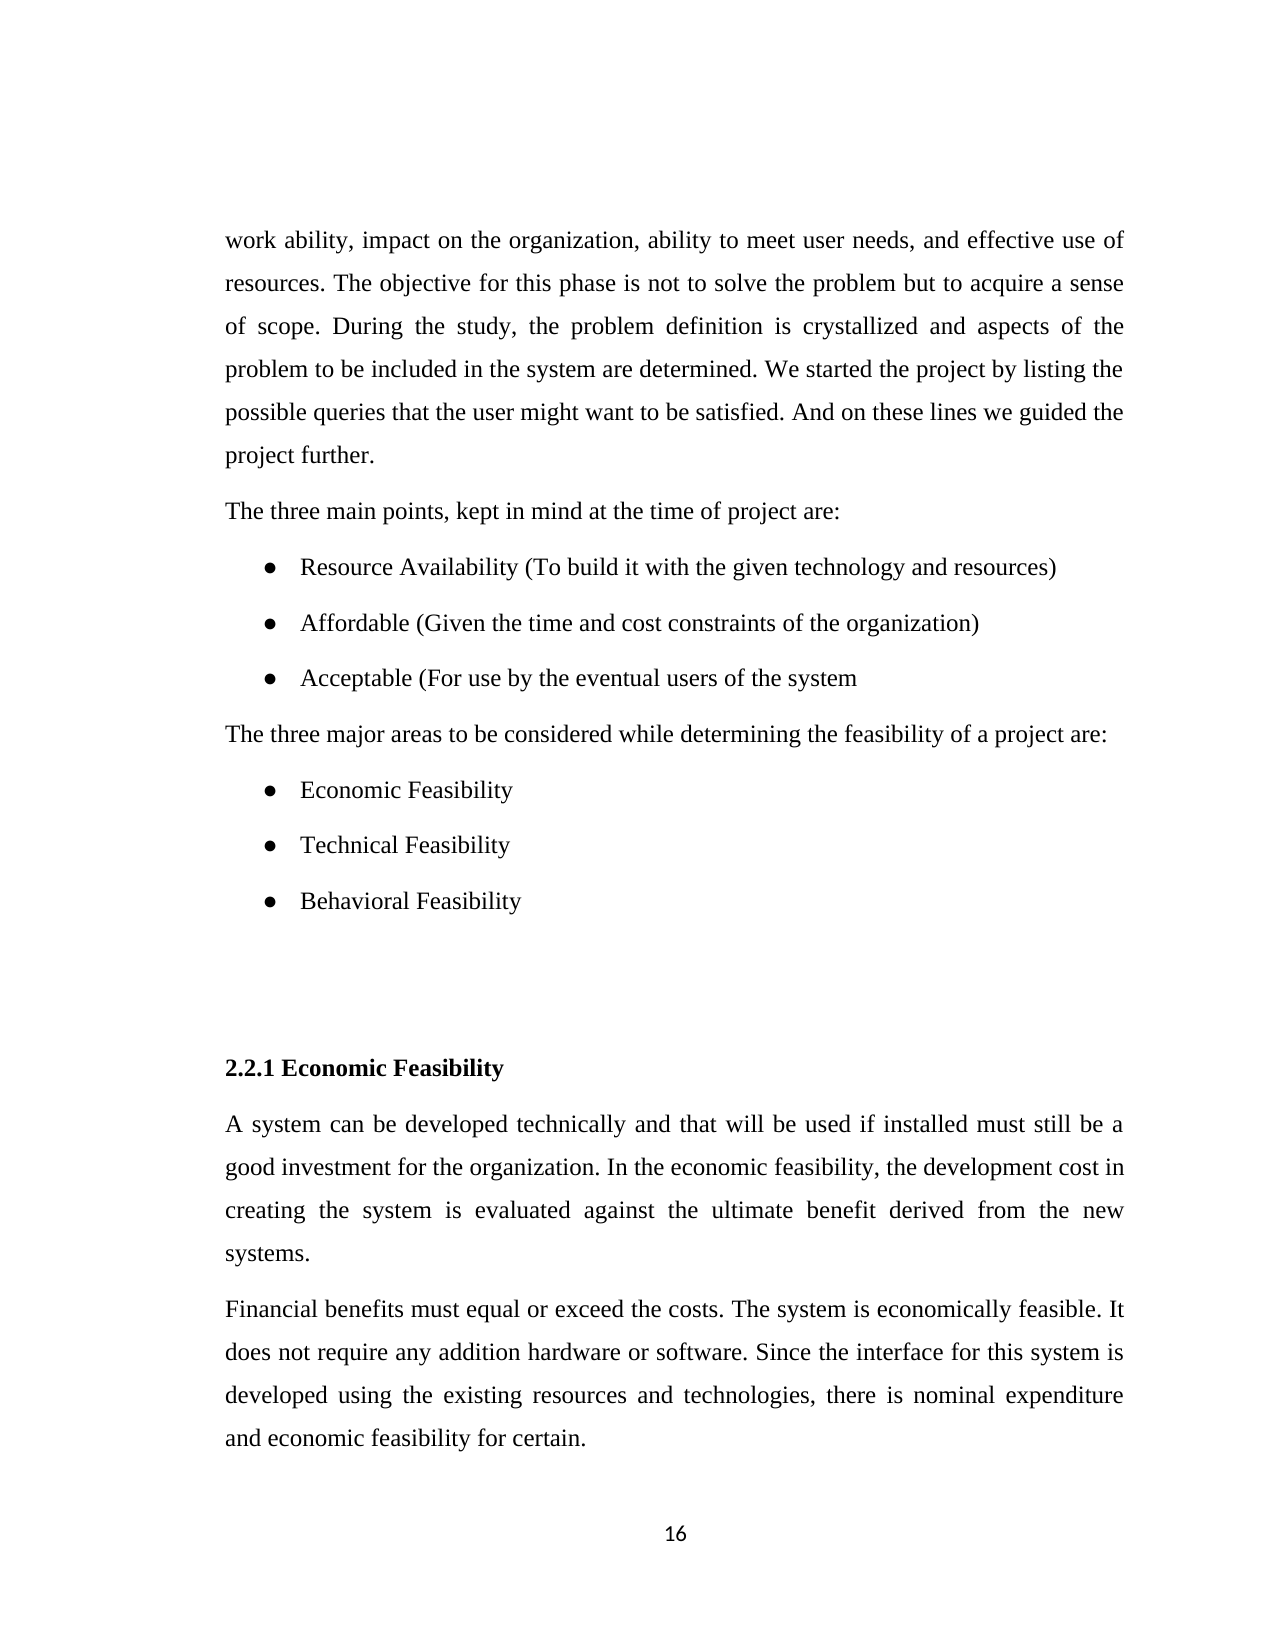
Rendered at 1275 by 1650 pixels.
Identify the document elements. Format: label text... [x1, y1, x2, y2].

text Financial benefits must equal or exceed the costs. The system is economically feasible. It does not require any addition hardware or software. Since the interface for this system is developed using the existing resources and technologies, there is nominal expenditure and economic feasibility for certain. [225, 1294, 1125, 1452]
list Resource Availability (To build it with the given technology and resources) [262, 552, 1125, 581]
list Technical Feasibility [262, 830, 1125, 859]
list Economic Feasibility [262, 775, 1125, 803]
text The three major areas to be considered while determining the feasibility of a project are: [225, 719, 1125, 748]
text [225, 225, 1125, 469]
text 2.2.1 Economic Feasibility [225, 1053, 1125, 1082]
text A system can be developed technically and that will be used if installed must still be a good investment for the organization. In the economic feasibility, the development cost in creating the system is evaluated against the ultimate benefit derived from the new systems. [225, 1109, 1125, 1267]
list Acceptable (For use by the eventual users of the system [262, 663, 1125, 692]
list Behavioral Feasibility [262, 886, 1125, 915]
list Affordable (Given the time and cost constraints of the organization) [262, 608, 1125, 636]
text The three main points, kept in mind at the time of project are: [225, 496, 1125, 525]
